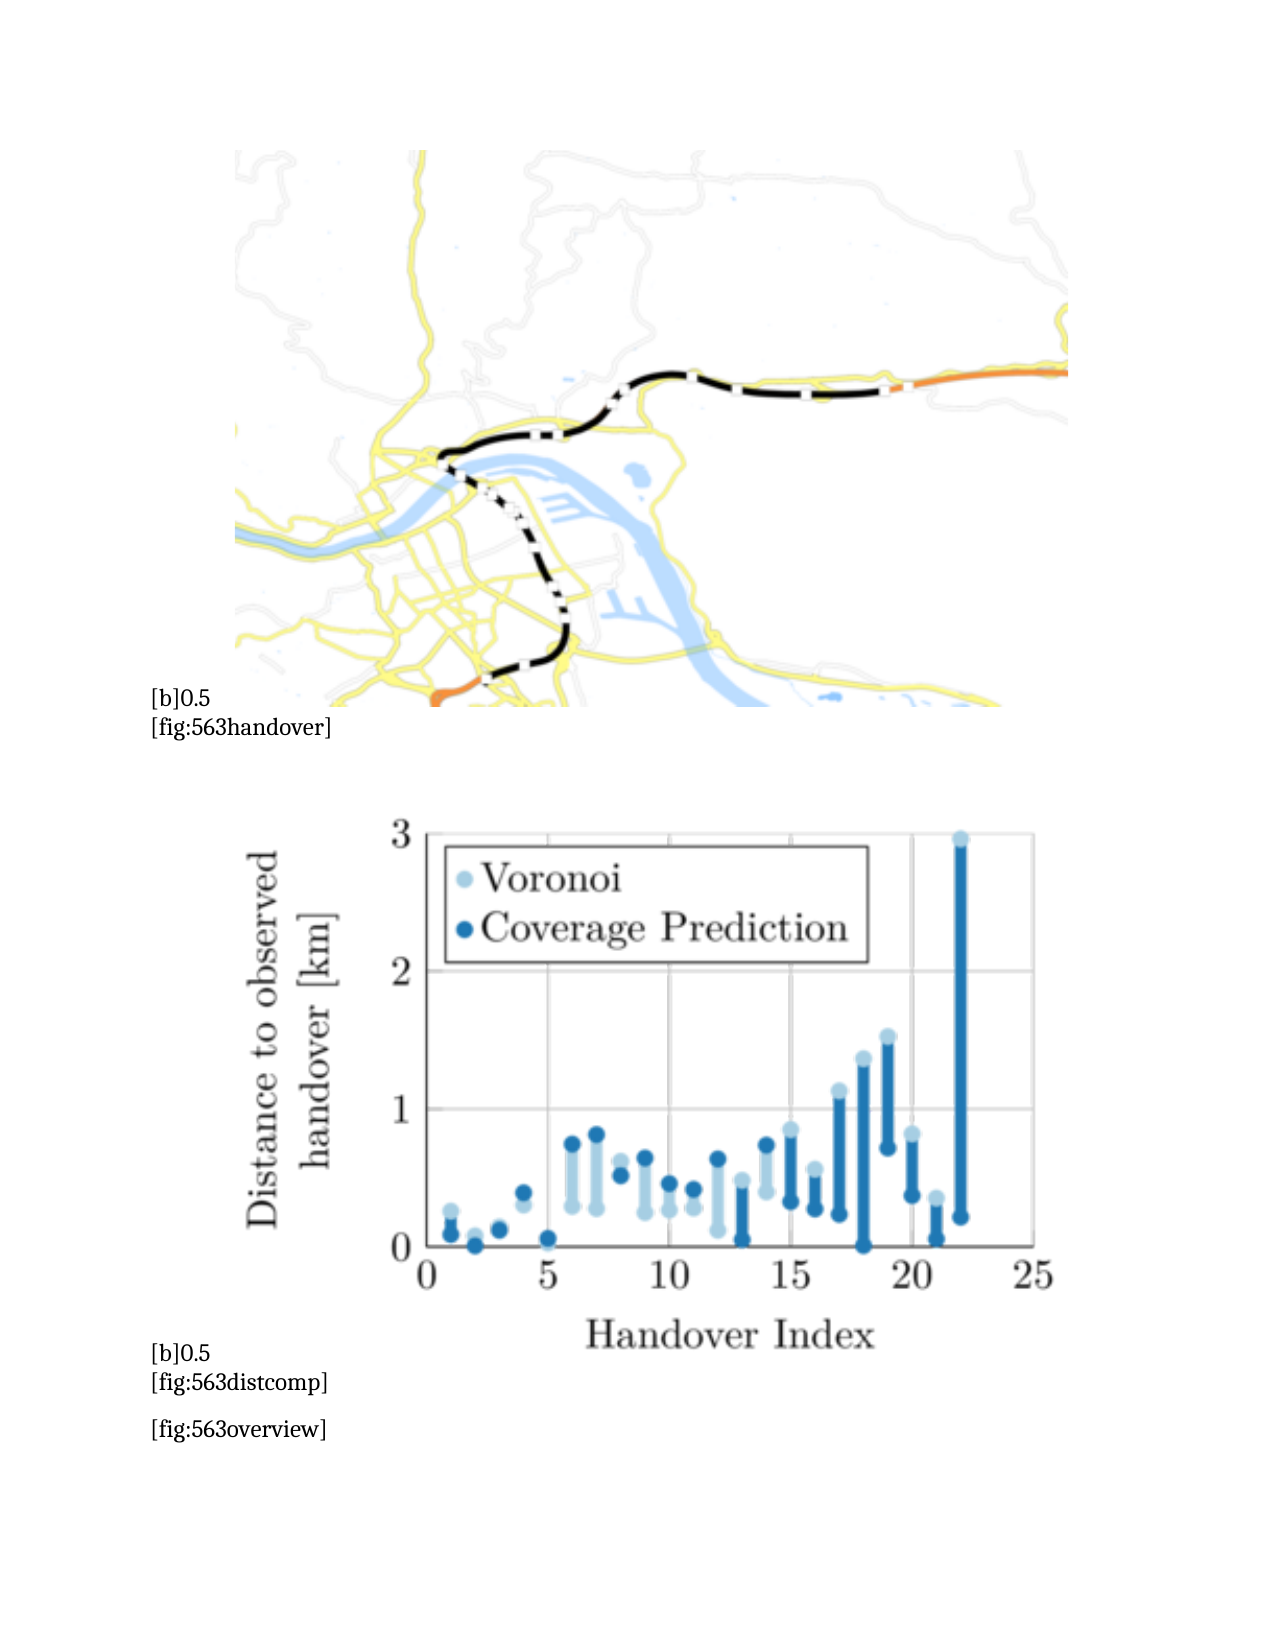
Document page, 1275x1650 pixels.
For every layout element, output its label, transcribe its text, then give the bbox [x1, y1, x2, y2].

text [fig:563overview] [150, 1415, 1125, 1444]
picture [234, 150, 1069, 707]
picture [234, 807, 1069, 1362]
